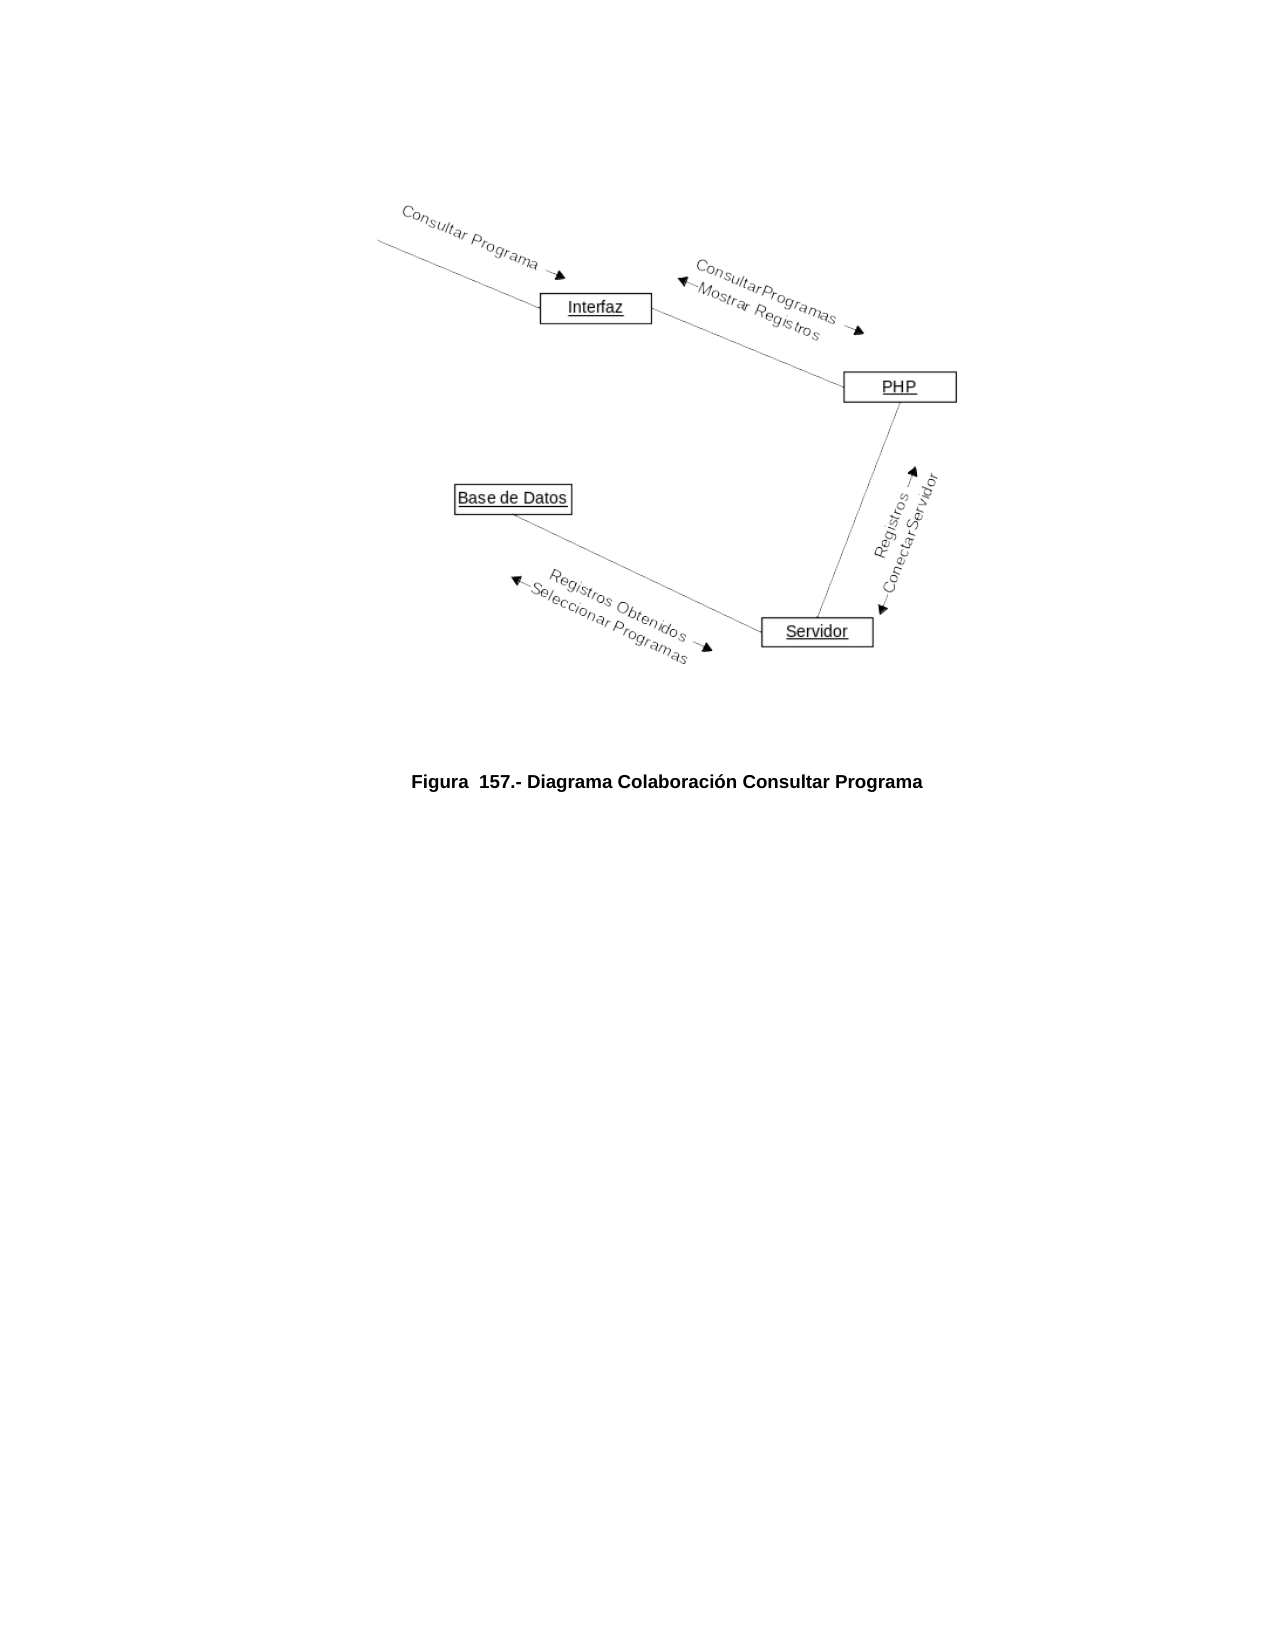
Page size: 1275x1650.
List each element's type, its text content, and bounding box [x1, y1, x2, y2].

text Figura 157.- Diagrama Colaboración Consultar Programa [177, 771, 1157, 792]
